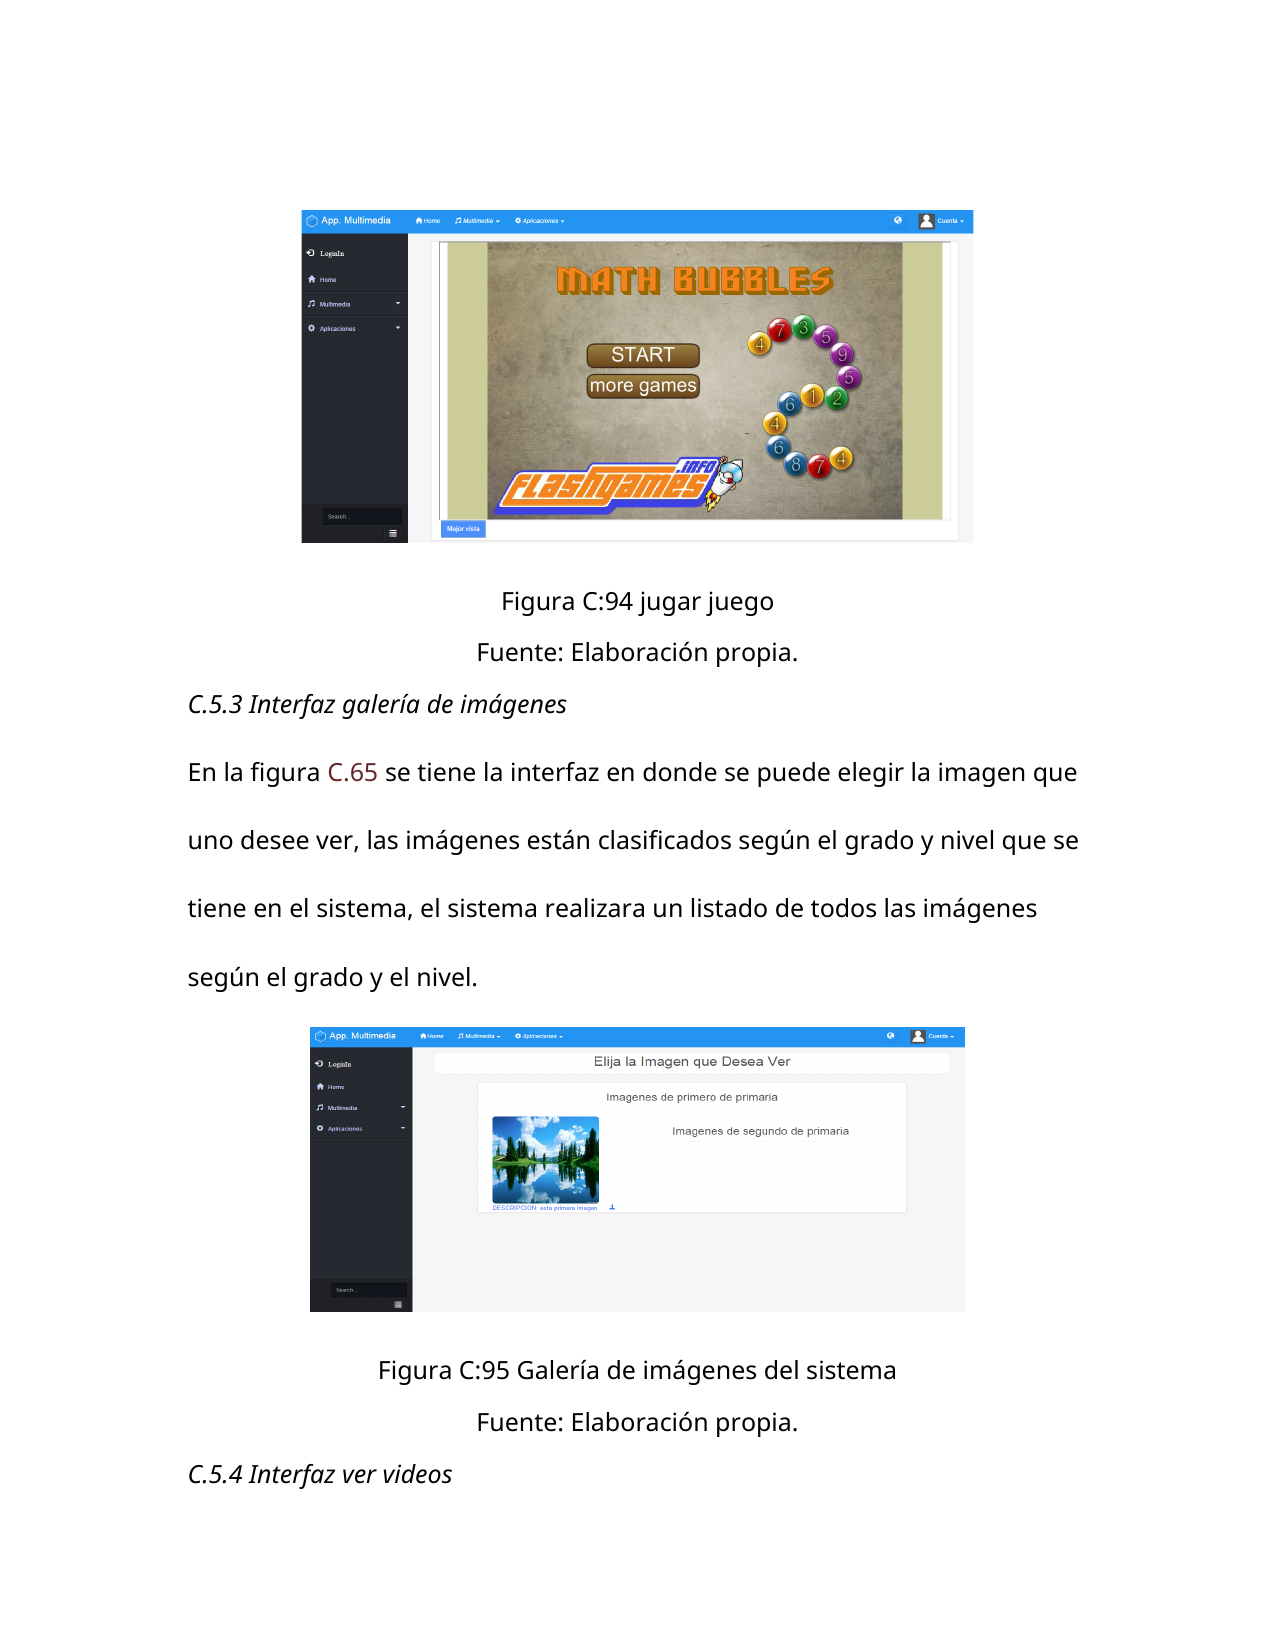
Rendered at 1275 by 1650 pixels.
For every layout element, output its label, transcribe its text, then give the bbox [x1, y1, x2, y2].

subtitle C.5.4 Interfaz ver videos [187, 1456, 1087, 1490]
text Fuente: Elaboración propia. [187, 1404, 1087, 1439]
subtitle C.5.3 Interfaz galería de imágenes [187, 687, 1087, 721]
text Fuente: Elaboración propia. [187, 635, 1087, 669]
text En la figura C.65 se tiene la interfaz en donde se puede elegir la imagen que uno desee ver, las imágenes están clasificados según el grado y nivel que se tiene en el sistema, el sistema realizara un listado de todos las imágenes según el grado y el nivel. [187, 755, 1087, 993]
